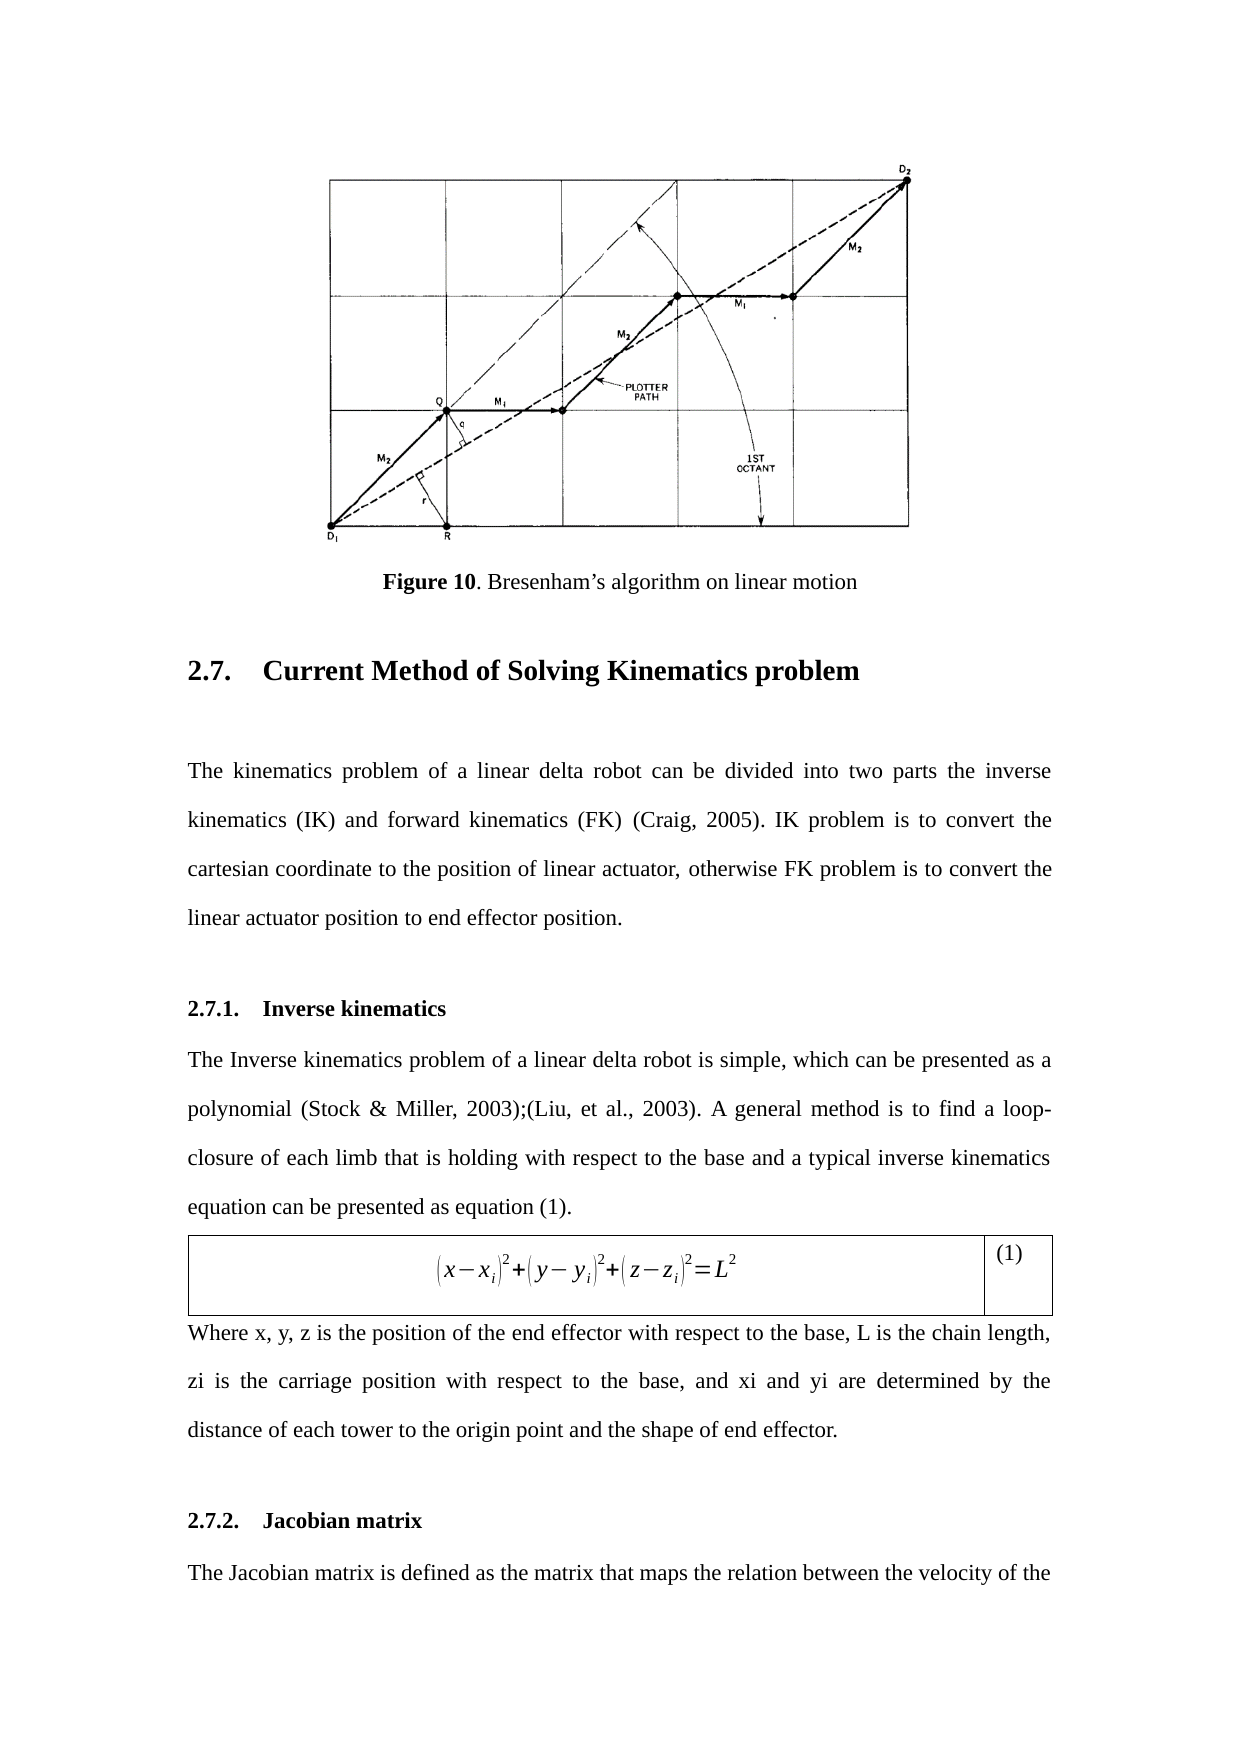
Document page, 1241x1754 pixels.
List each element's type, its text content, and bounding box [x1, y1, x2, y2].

subtitle Inverse kinematics [187, 992, 1053, 1024]
picture [325, 162, 916, 544]
text Figure 10. Bresenham’s algorithm on linear motion [187, 565, 1053, 598]
text The kinematics problem of a linear delta robot can be divided into two parts the inverse kinematics (IK) and forward kinematics (FK) . IK problem is to convert the cartesian coordinate to the position of linear actuator, otherwise FK problem is to convert the linear actuator position to end effector position. [187, 754, 1053, 933]
table_header (1) [985, 1236, 1052, 1314]
text The Inverse kinematics problem of a linear delta robot is simple, which can be presented as a polynomial ;. A general method is to find a loop-closure of each limb that is holding with respect to the base and a typical inverse kinematics equation can be presented as equation (1). [187, 1043, 1053, 1222]
table_header [189, 1236, 984, 1314]
text Where x, y, z is the position of the end effector with respect to the base, L is the chain length, zi is the carriage position with respect to the base, and xi and yi are determined by the distance of each tower to the origin point and the shape of end effector. [187, 1316, 1053, 1446]
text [187, 1556, 1053, 1588]
subtitle Current Method of Solving Kinematics problem [187, 638, 1053, 703]
subtitle Jacobian matrix [187, 1504, 1053, 1537]
